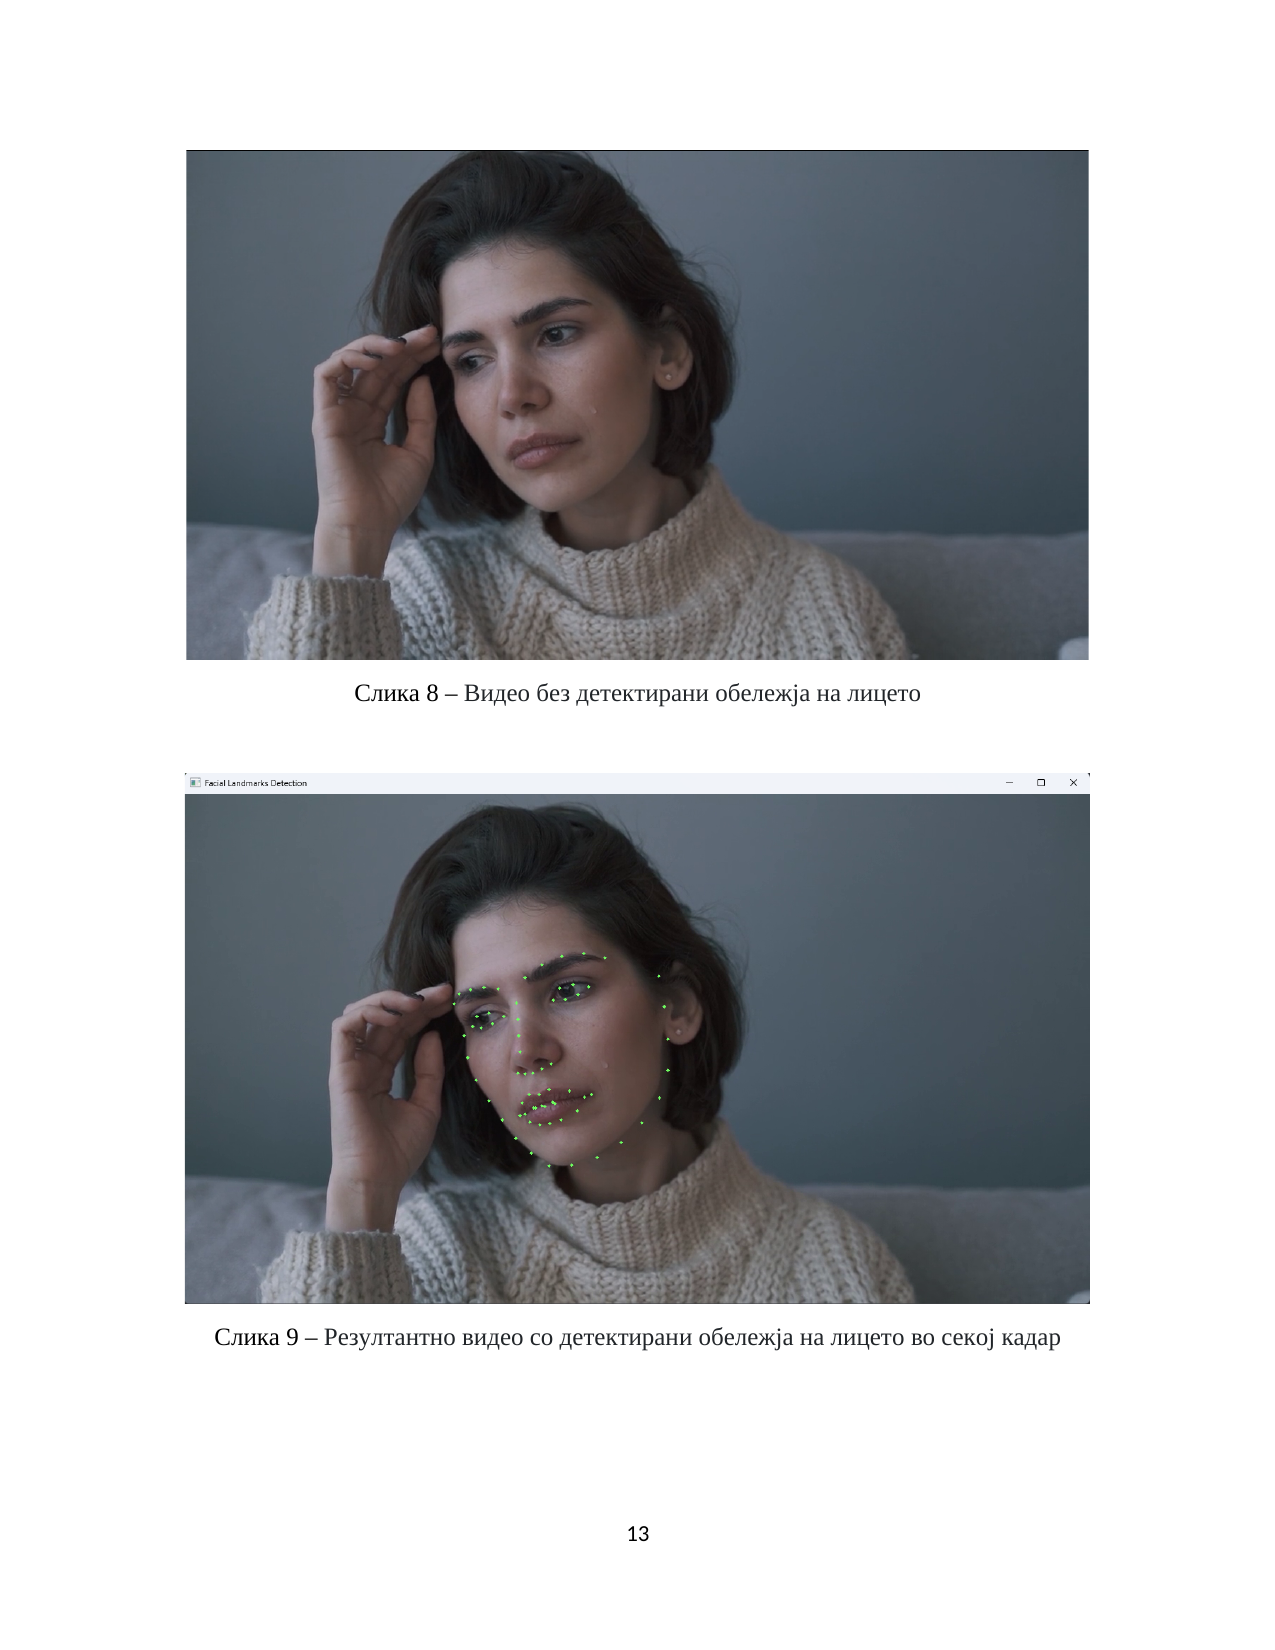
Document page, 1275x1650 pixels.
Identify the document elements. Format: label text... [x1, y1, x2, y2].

picture [184, 773, 1090, 1304]
picture [186, 150, 1089, 660]
text Слика 9 – Резултантно видео со детектирани обележја на лицето во секој кадар [150, 1322, 1125, 1351]
text Слика 8 – Видео без детектирани обележја на лицето [150, 678, 1125, 707]
